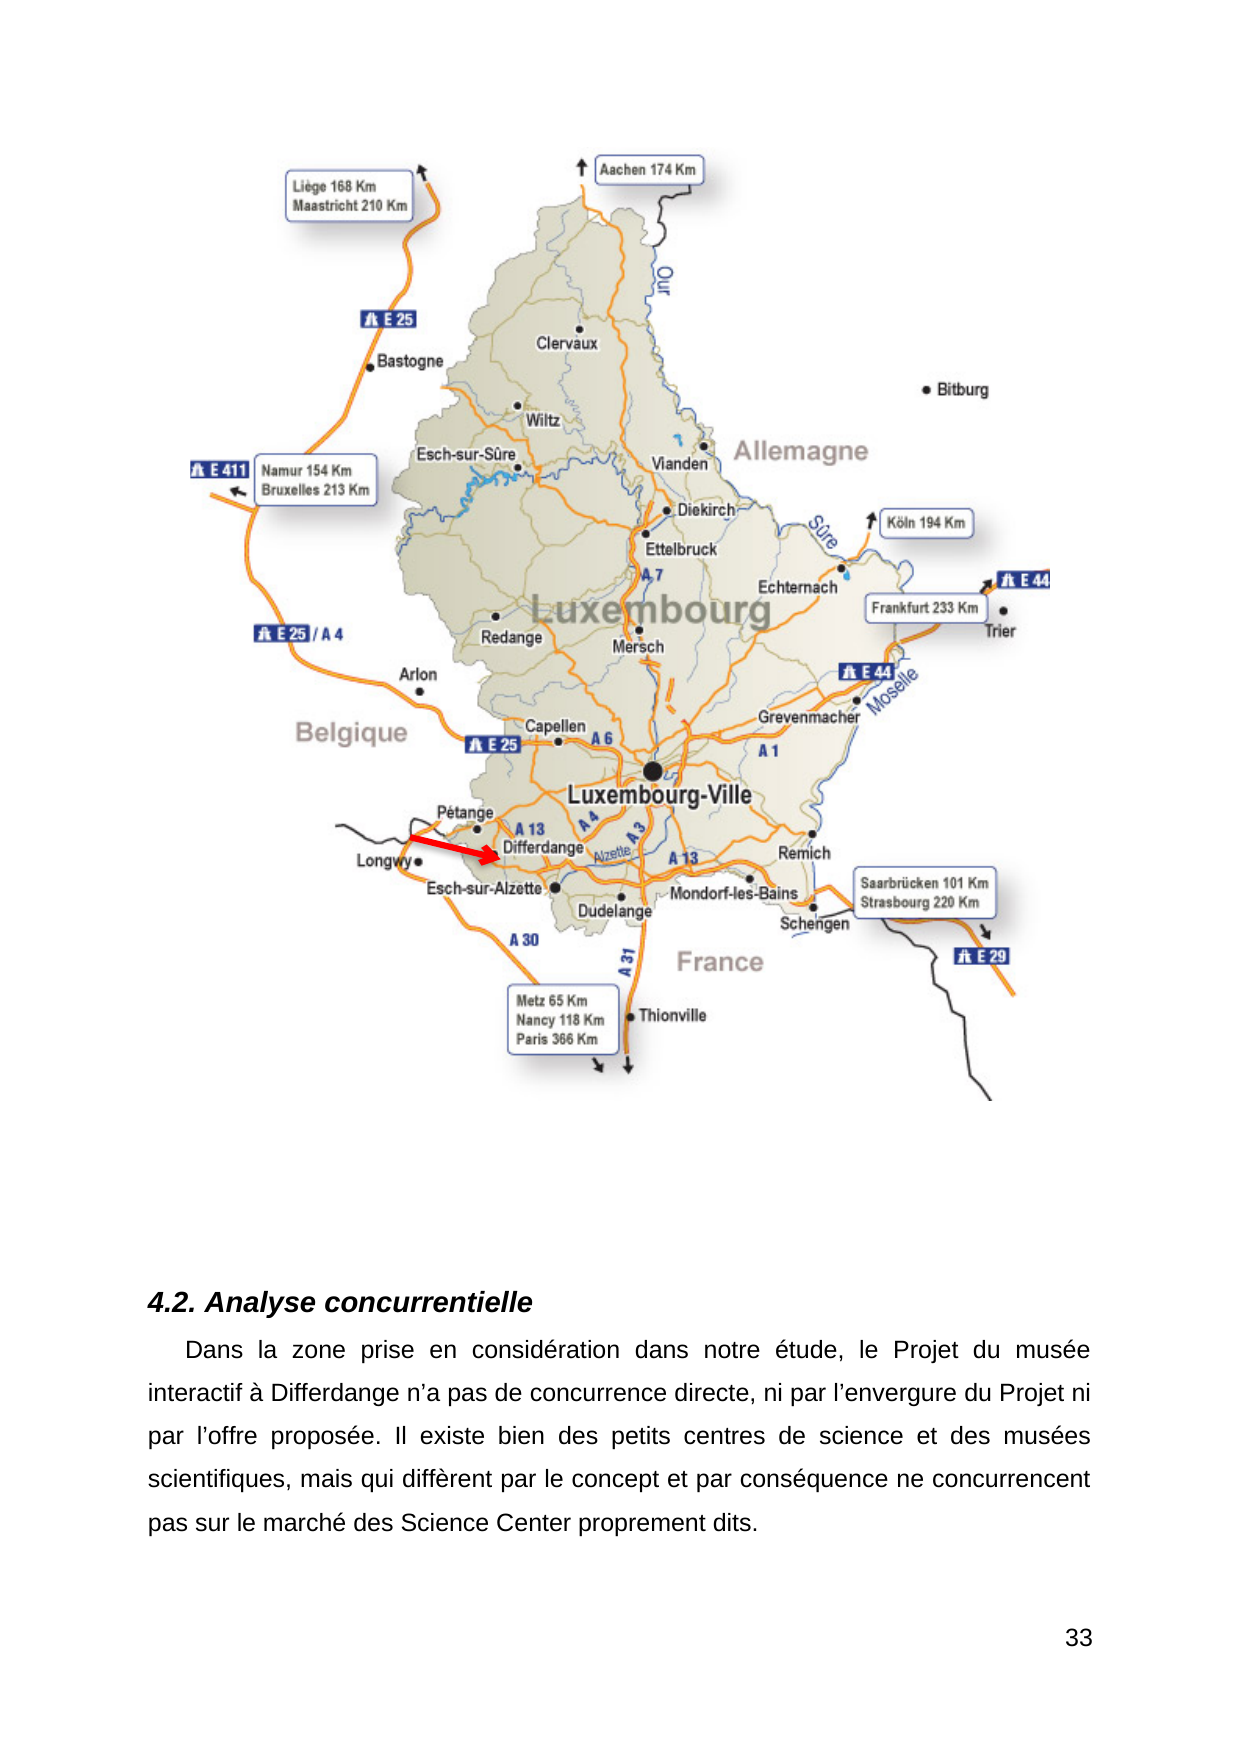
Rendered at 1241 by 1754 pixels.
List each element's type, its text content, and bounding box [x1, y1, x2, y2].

picture [190, 147, 1050, 1101]
text Dans la zone prise en considération dans notre étude, le Projet du musée interactif à Differdange n’a pas de concurrence directe, ni par l’envergure du Projet ni par l’offre proposée. Il existe bien des petits centres de science et des musées scientifiques, mais qui diffèrent par le concept et par conséquence ne concurrencent pas sur le marché des Science Center proprement dits. [148, 1335, 1093, 1536]
subtitle 4.2. Analyse concurrentielle [148, 1285, 1093, 1318]
